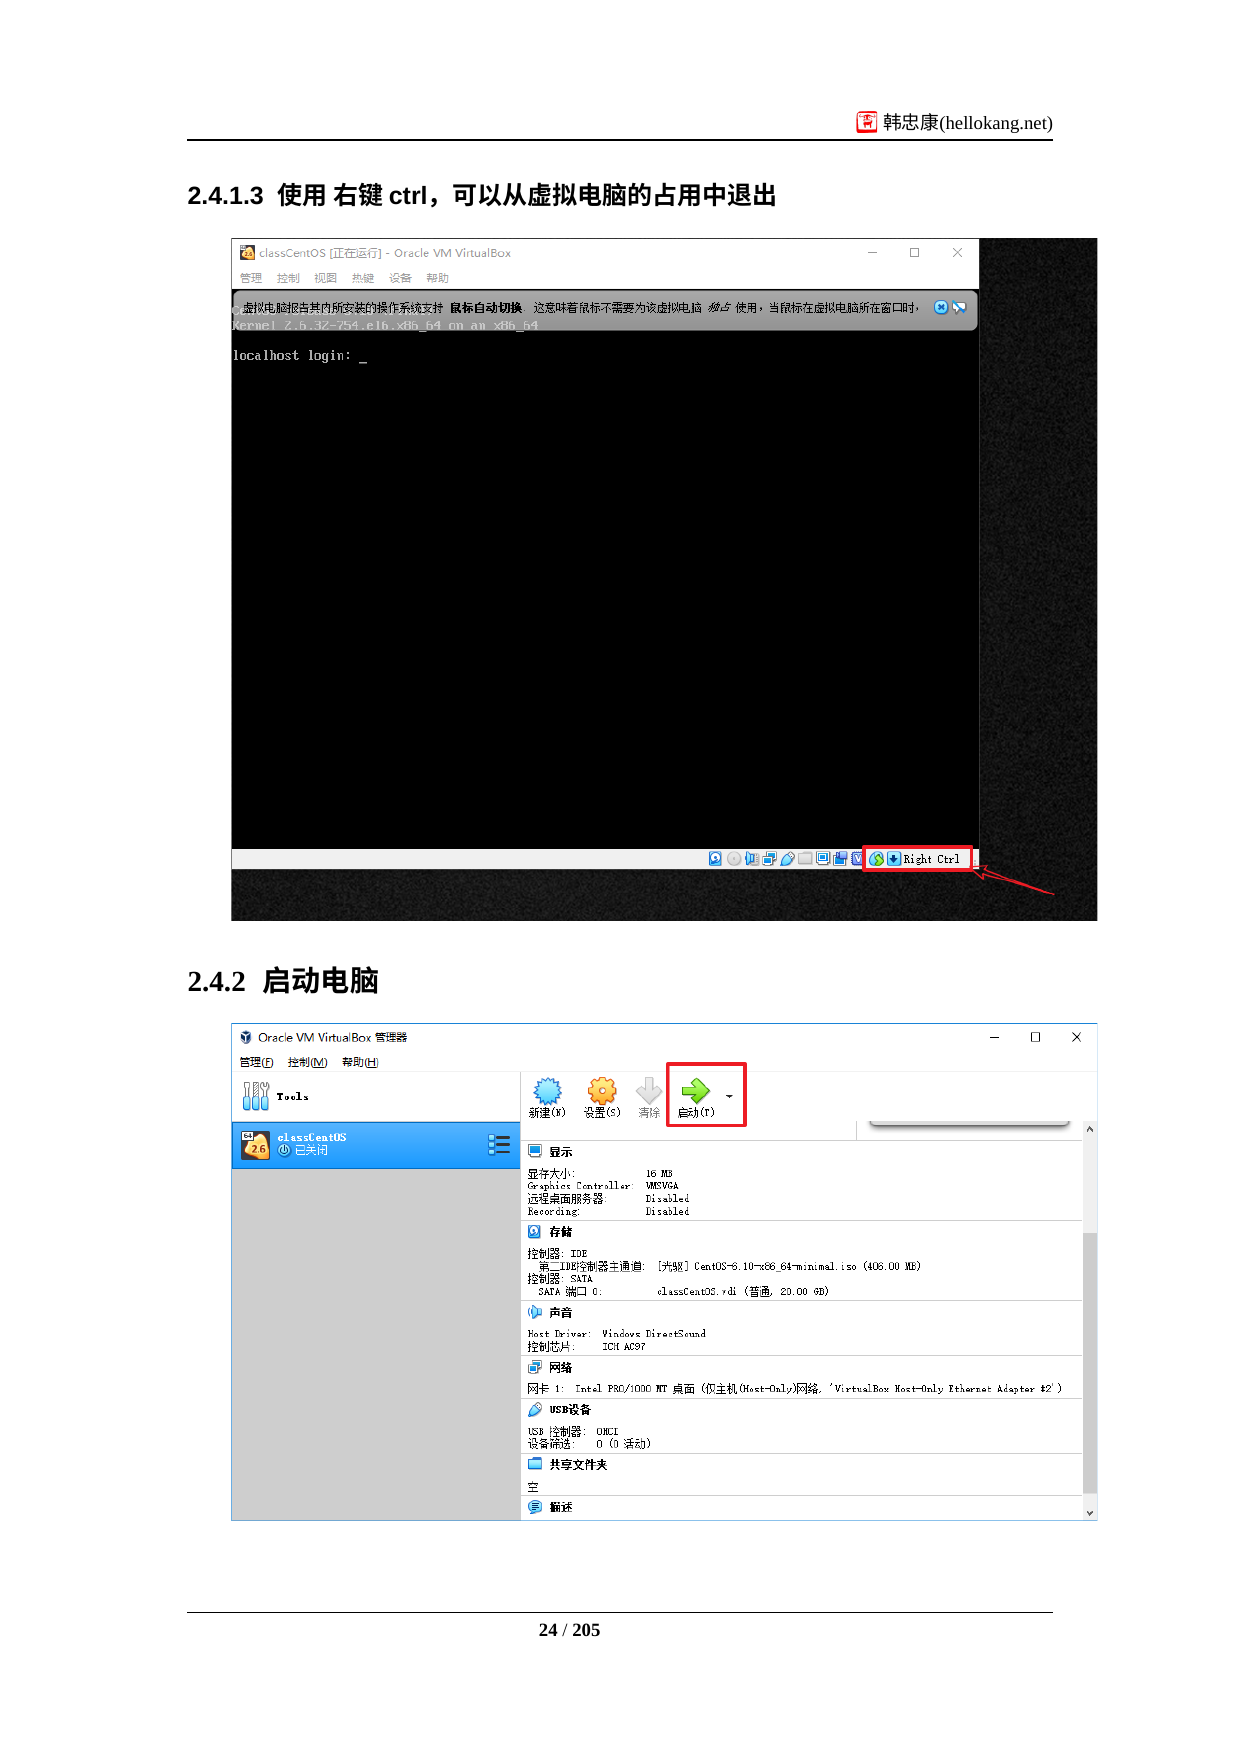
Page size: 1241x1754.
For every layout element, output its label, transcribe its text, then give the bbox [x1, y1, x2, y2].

picture [231, 238, 1098, 921]
subtitle 启动电脑 [187, 946, 1053, 1011]
subtitle 使用 右键 ctrl，可以从虚拟电脑的占用中退出 [187, 161, 1053, 226]
picture [856, 111, 878, 133]
picture [231, 1023, 1098, 1521]
